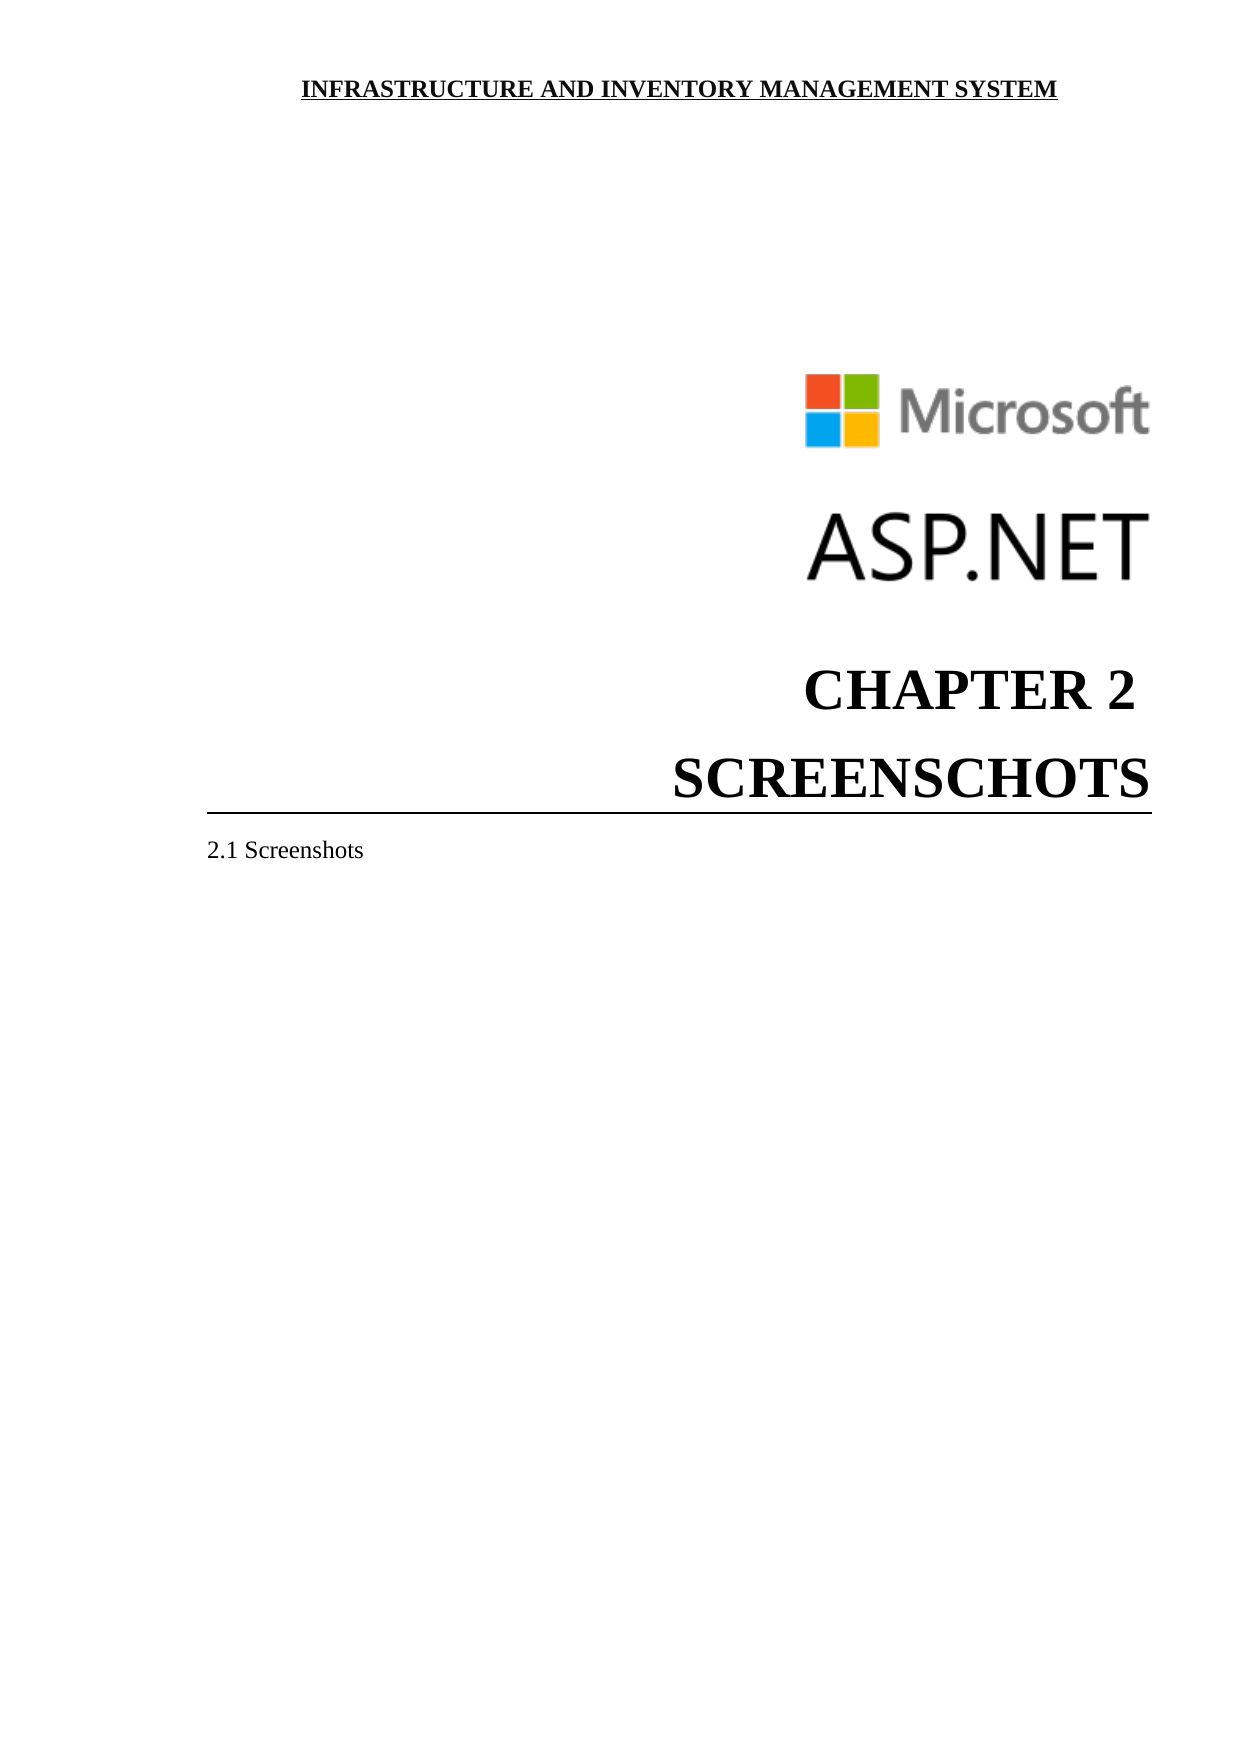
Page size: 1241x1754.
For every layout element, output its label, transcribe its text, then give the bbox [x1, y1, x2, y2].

picture [784, 284, 1172, 672]
subtitle SCREENSCHOTS [207, 743, 1152, 812]
subtitle 2.1 Screenshots [207, 835, 1152, 864]
